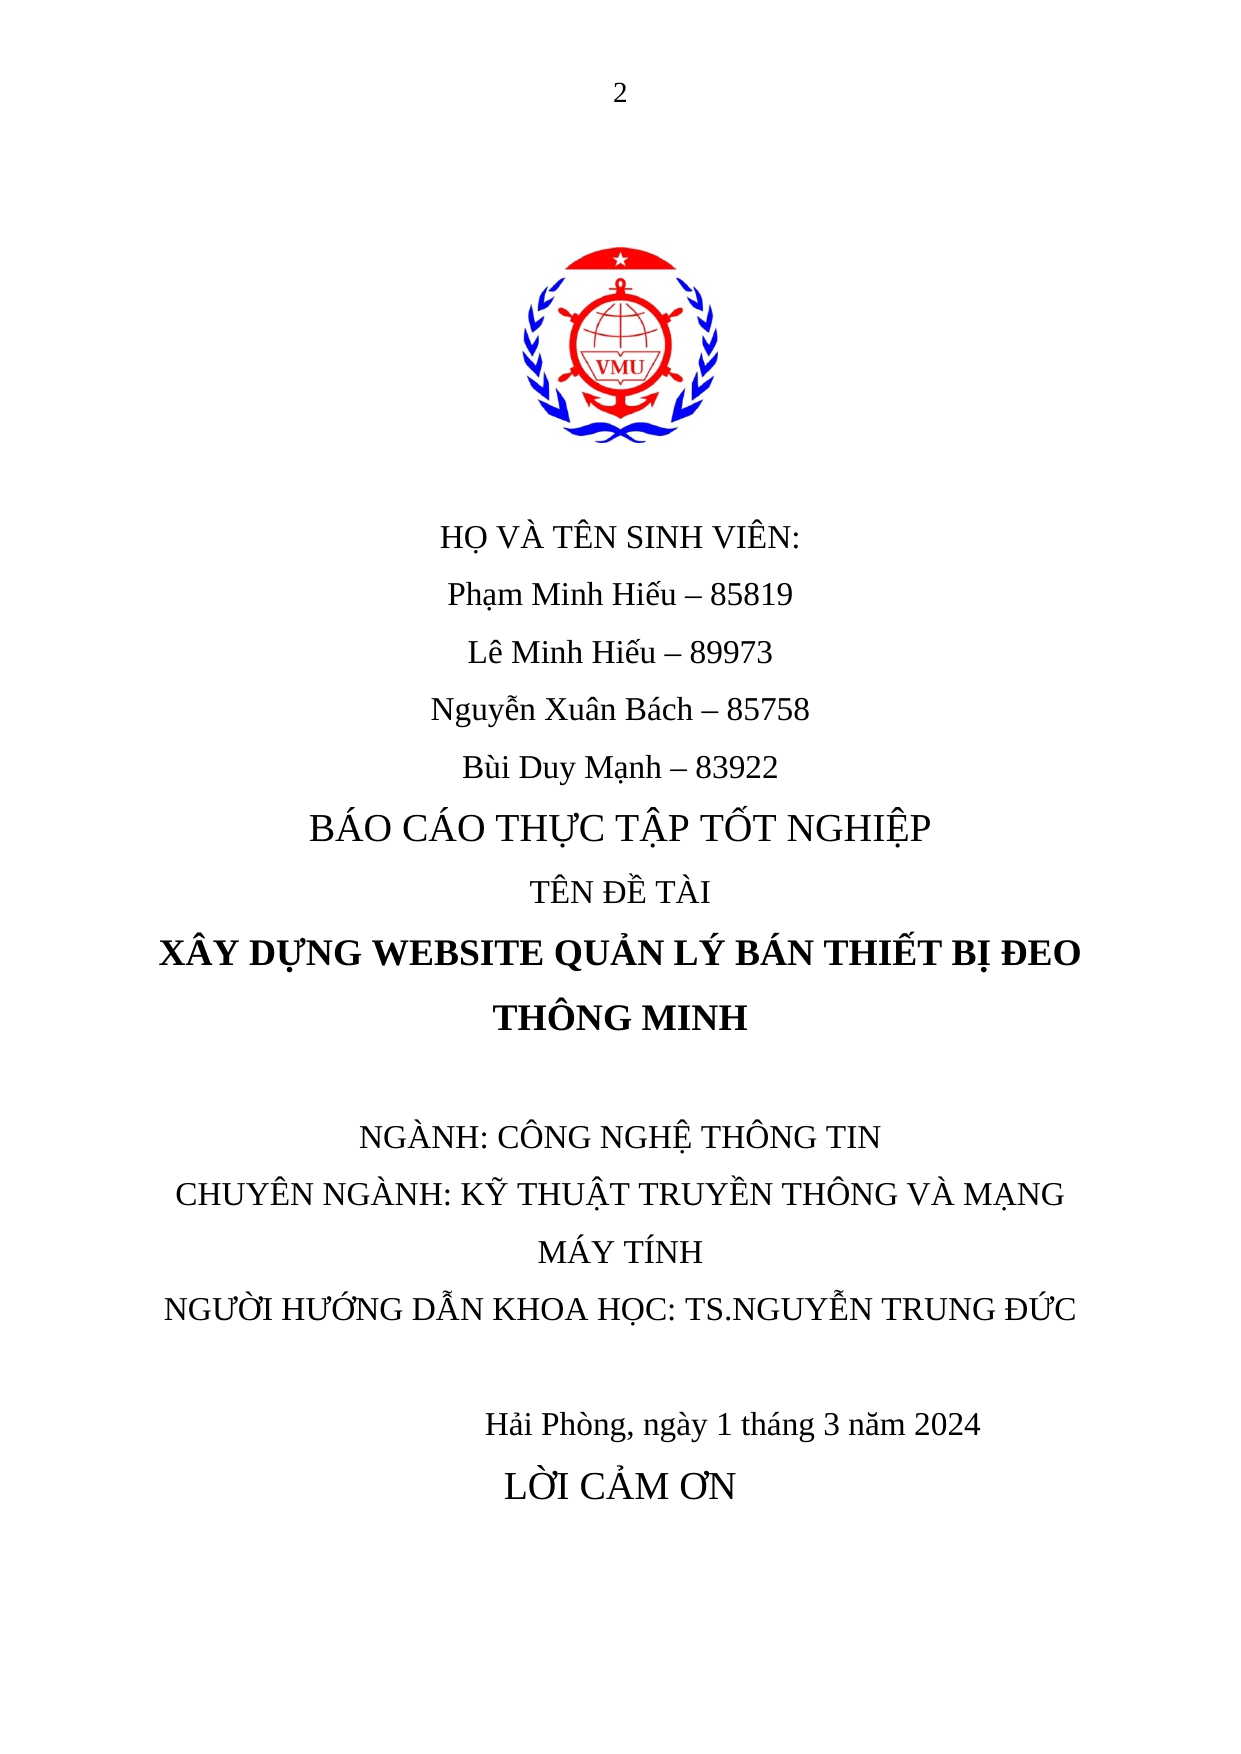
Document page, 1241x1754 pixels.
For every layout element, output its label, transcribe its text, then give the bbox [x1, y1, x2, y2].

text Hải Phòng, ngày 1 tháng 3 năm 2024 [300, 1405, 1090, 1443]
text TÊN ĐỀ TÀI [150, 873, 1090, 911]
text XÂY DỰNG WEBSITE QUẢN LÝ BÁN THIẾT BỊ ĐEO THÔNG MINH [150, 930, 1090, 1038]
text Phạm Minh Hiếu – 85819 [150, 574, 1090, 613]
text Bùi Duy Mạnh – 83922 [150, 747, 1090, 785]
text NGƯỜI HƯỚNG DẪN KHOA HỌC: TS.NGUYỄN TRUNG ĐỨC [150, 1290, 1090, 1328]
text Nguyễn Xuân Bách – 85758 [150, 689, 1090, 728]
text BÁO CÁO THỰC TẬP TỐT NGHIỆP [150, 804, 1090, 850]
picture [522, 247, 718, 443]
text Lê Minh Hiếu – 89973 [150, 632, 1090, 670]
text HỌ VÀ TÊN SINH VIÊN: [150, 517, 1090, 555]
text NGÀNH: CÔNG NGHỆ THÔNG TIN [150, 1117, 1090, 1156]
text LỜI CẢM ƠN [150, 1462, 1090, 1508]
text CHUYÊN NGÀNH: KỸ THUẬT TRUYỀN THÔNG VÀ MẠNG MÁY TÍNH [150, 1175, 1090, 1271]
